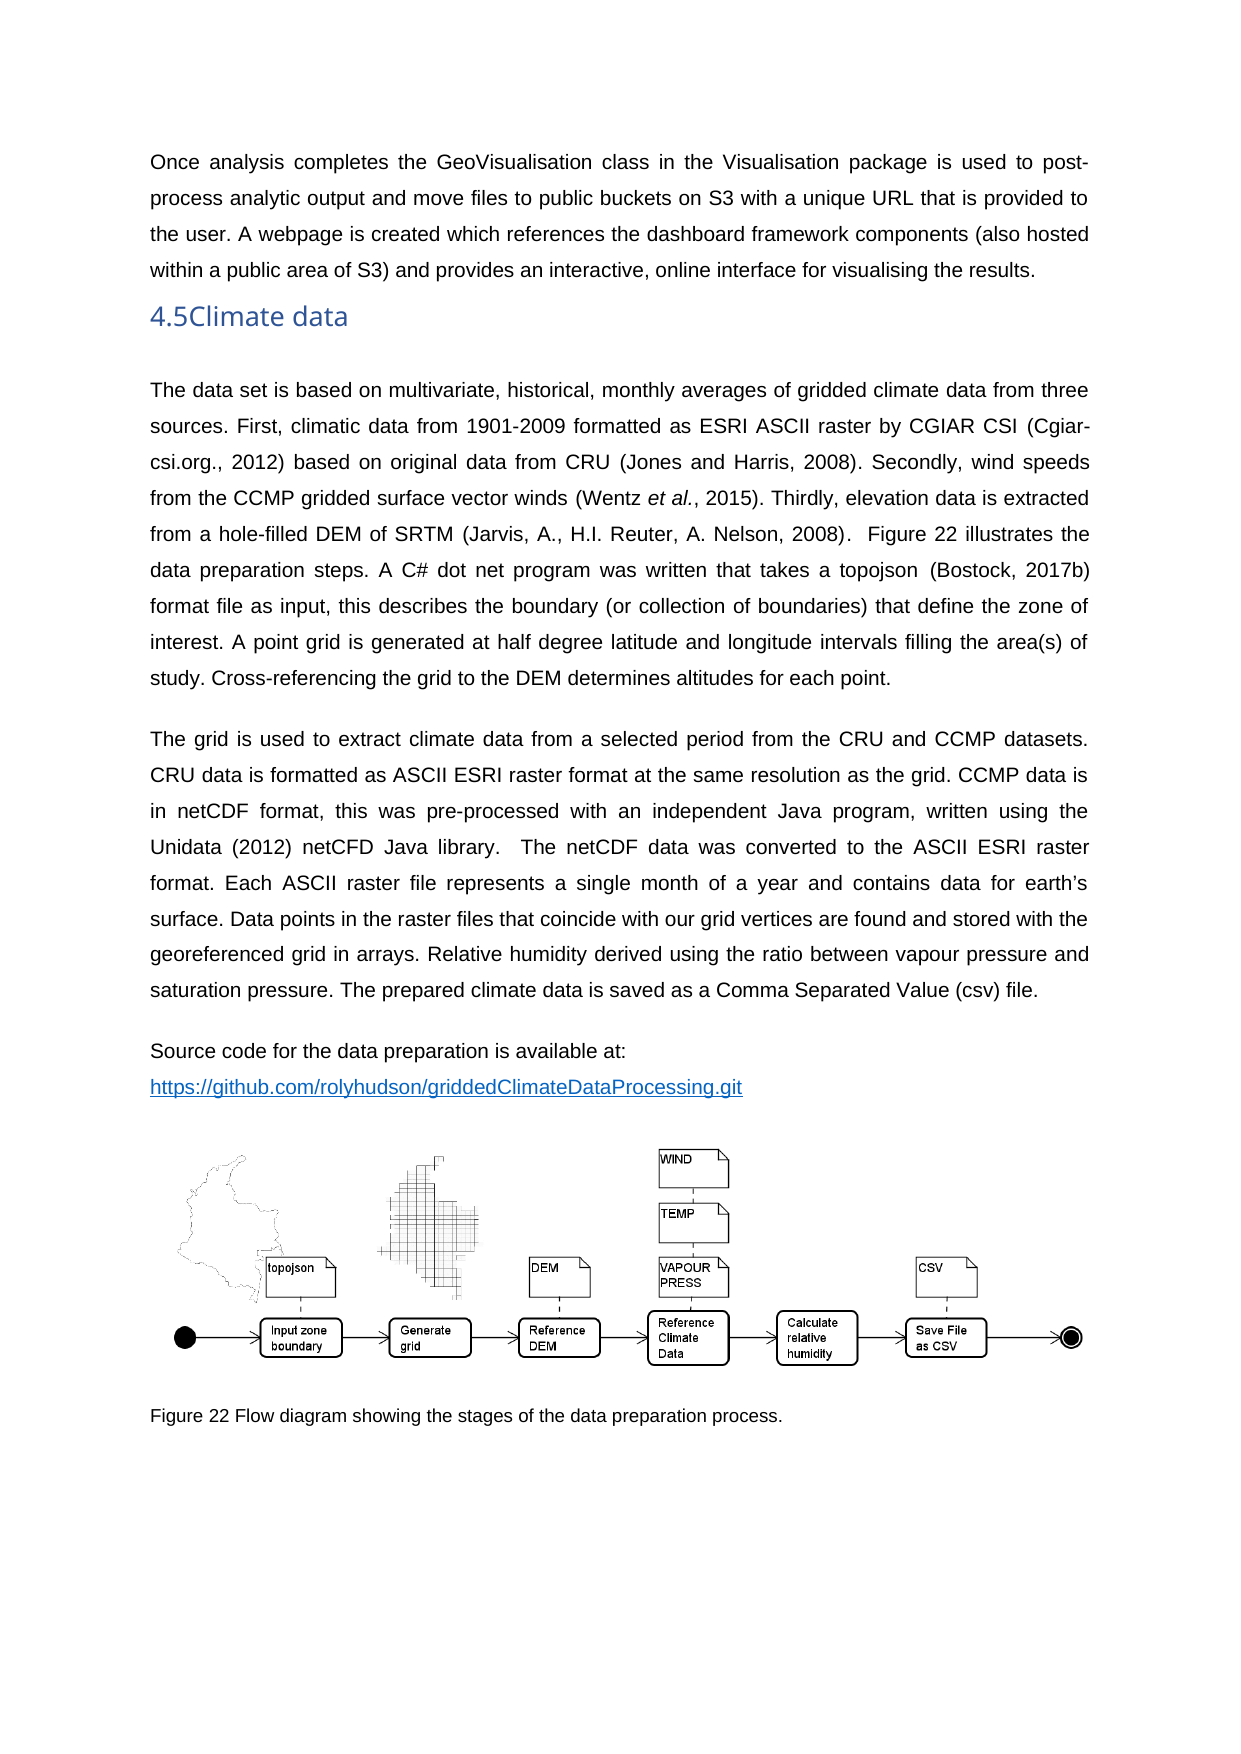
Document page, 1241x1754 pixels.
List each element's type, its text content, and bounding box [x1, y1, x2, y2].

picture [150, 1136, 1091, 1394]
text Figure Flow diagram showing the stages of the data preparation process. [150, 1405, 1090, 1427]
subtitle Climate data [150, 298, 1090, 335]
text Source code for the data preparation is available at: https://github.com/rolyhudson/griddedClimateDataProcessing.git [150, 1039, 1090, 1099]
text Once analysis completes the GeoVisualisation class in the Visualisation package is used to post- process analytic output and move files to public buckets on S3 with a unique URL that is provided to the user. A webpage is created which references the dashboard framework components (also hosted within a public area of S3) and provides an interactive, online interface for visualising the results. [150, 150, 1090, 282]
text The grid is used to extract climate data from a selected period from the CRU and CCMP datasets. CRU data is formatted as ASCII ESRI raster format at the same resolution as the grid. CCMP data is in netCDF format, this was pre-processed with an independent Java program, written using the Unidata (2012) netCFD Java library. The netCDF data was converted to the ASCII ESRI raster format. Each ASCII raster file represents a single month of a year and contains data for earth’s surface. Data points in the raster files that coincide with our grid vertices are found and stored with the georeferenced grid in arrays. Relative humidity derived using the ratio between vapour pressure and saturation pressure. The prepared climate data is saved as a Comma Separated Value (csv) file. [150, 727, 1090, 1002]
text The data set is based on multivariate, historical, monthly averages of gridded climate data from three sources. First, climatic data from 1901-2009 formatted as ESRI ASCII raster by CGIAR CSI (Cgiar-csi.org., 2012) based on original data from CRU (Jones and Harris, 2008). Secondly, wind speeds from the CCMP gridded surface vector winds (Wentz et al., 2015). Thirdly, elevation data is extracted from a hole-filled DEM of SRTM (Jarvis, A., H.I. Reuter, A. Nelson, 2008). Figure 18 illustrates the data preparation steps. A C# dot net program was written that takes a topojson (Bostock, 2017b) format file as input, this describes the boundary (or collection of boundaries) that define the zone of interest. A point grid is generated at half degree latitude and longitude intervals filling the area(s) of study. Cross-referencing the grid to the DEM determines altitudes for each point. [150, 378, 1090, 690]
